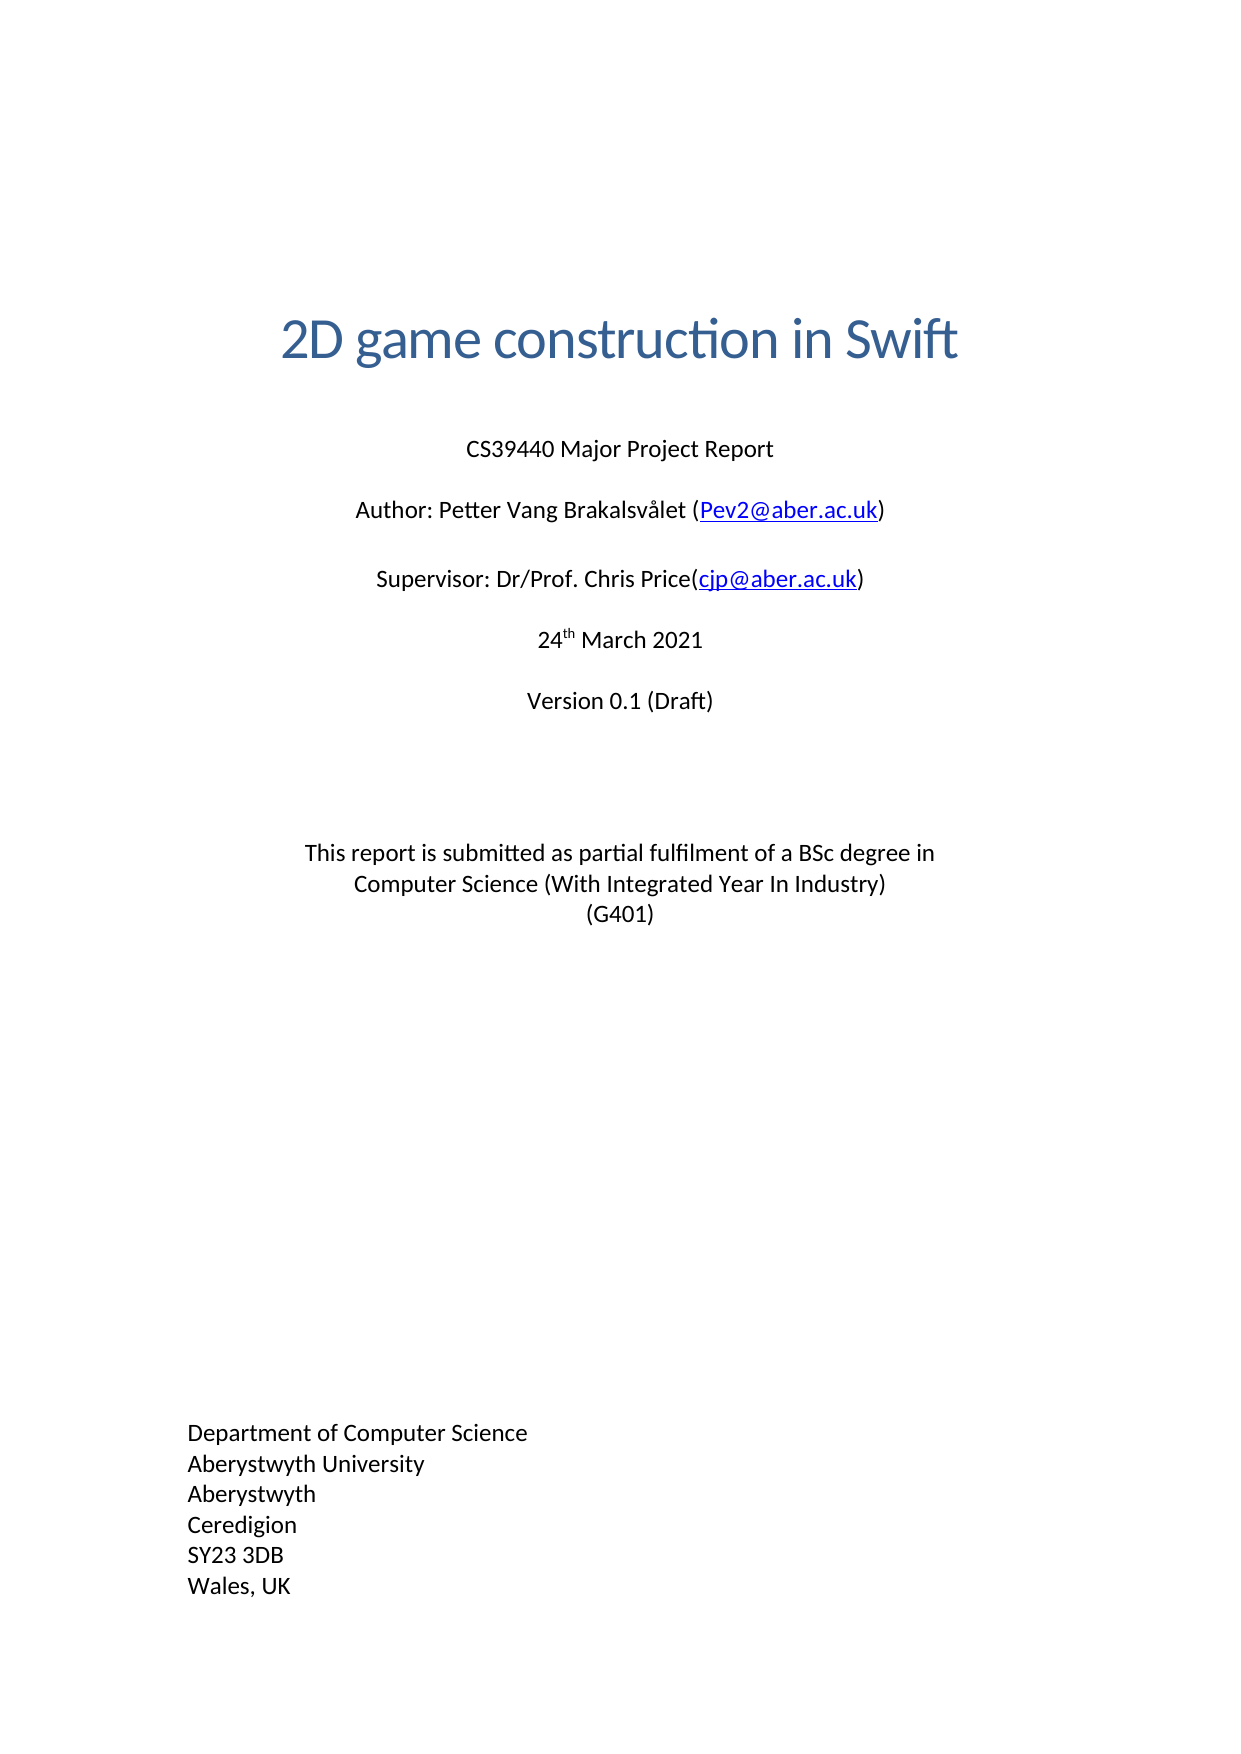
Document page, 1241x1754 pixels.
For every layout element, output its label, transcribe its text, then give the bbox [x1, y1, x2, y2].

text CS39440 Major Project Report [187, 434, 1053, 464]
text Supervisor: Dr/Prof. Chris Price(cjp@aber.ac.uk) [187, 563, 1053, 593]
text 2D game construction in Swift [187, 301, 1053, 373]
text Ceredigion [187, 1509, 1053, 1539]
text 24th March 2021 [187, 624, 1053, 654]
text Version 0.1 (Draft) [187, 685, 1053, 715]
text (G401) [187, 898, 1053, 929]
text Aberystwyth University [187, 1448, 1053, 1478]
text Author: Petter Vang Brakalsvålet (Pev2@aber.ac.uk) [187, 495, 1053, 525]
text This report is submitted as partial fulfilment of a BSc degree in Computer Science (With Integrated Year In Industry) [187, 837, 1053, 898]
text Wales, UK [187, 1570, 1053, 1600]
text Department of Computer Science [187, 1417, 1053, 1448]
text SY23 3DB [187, 1539, 1053, 1570]
text Aberystwyth [187, 1478, 1053, 1509]
